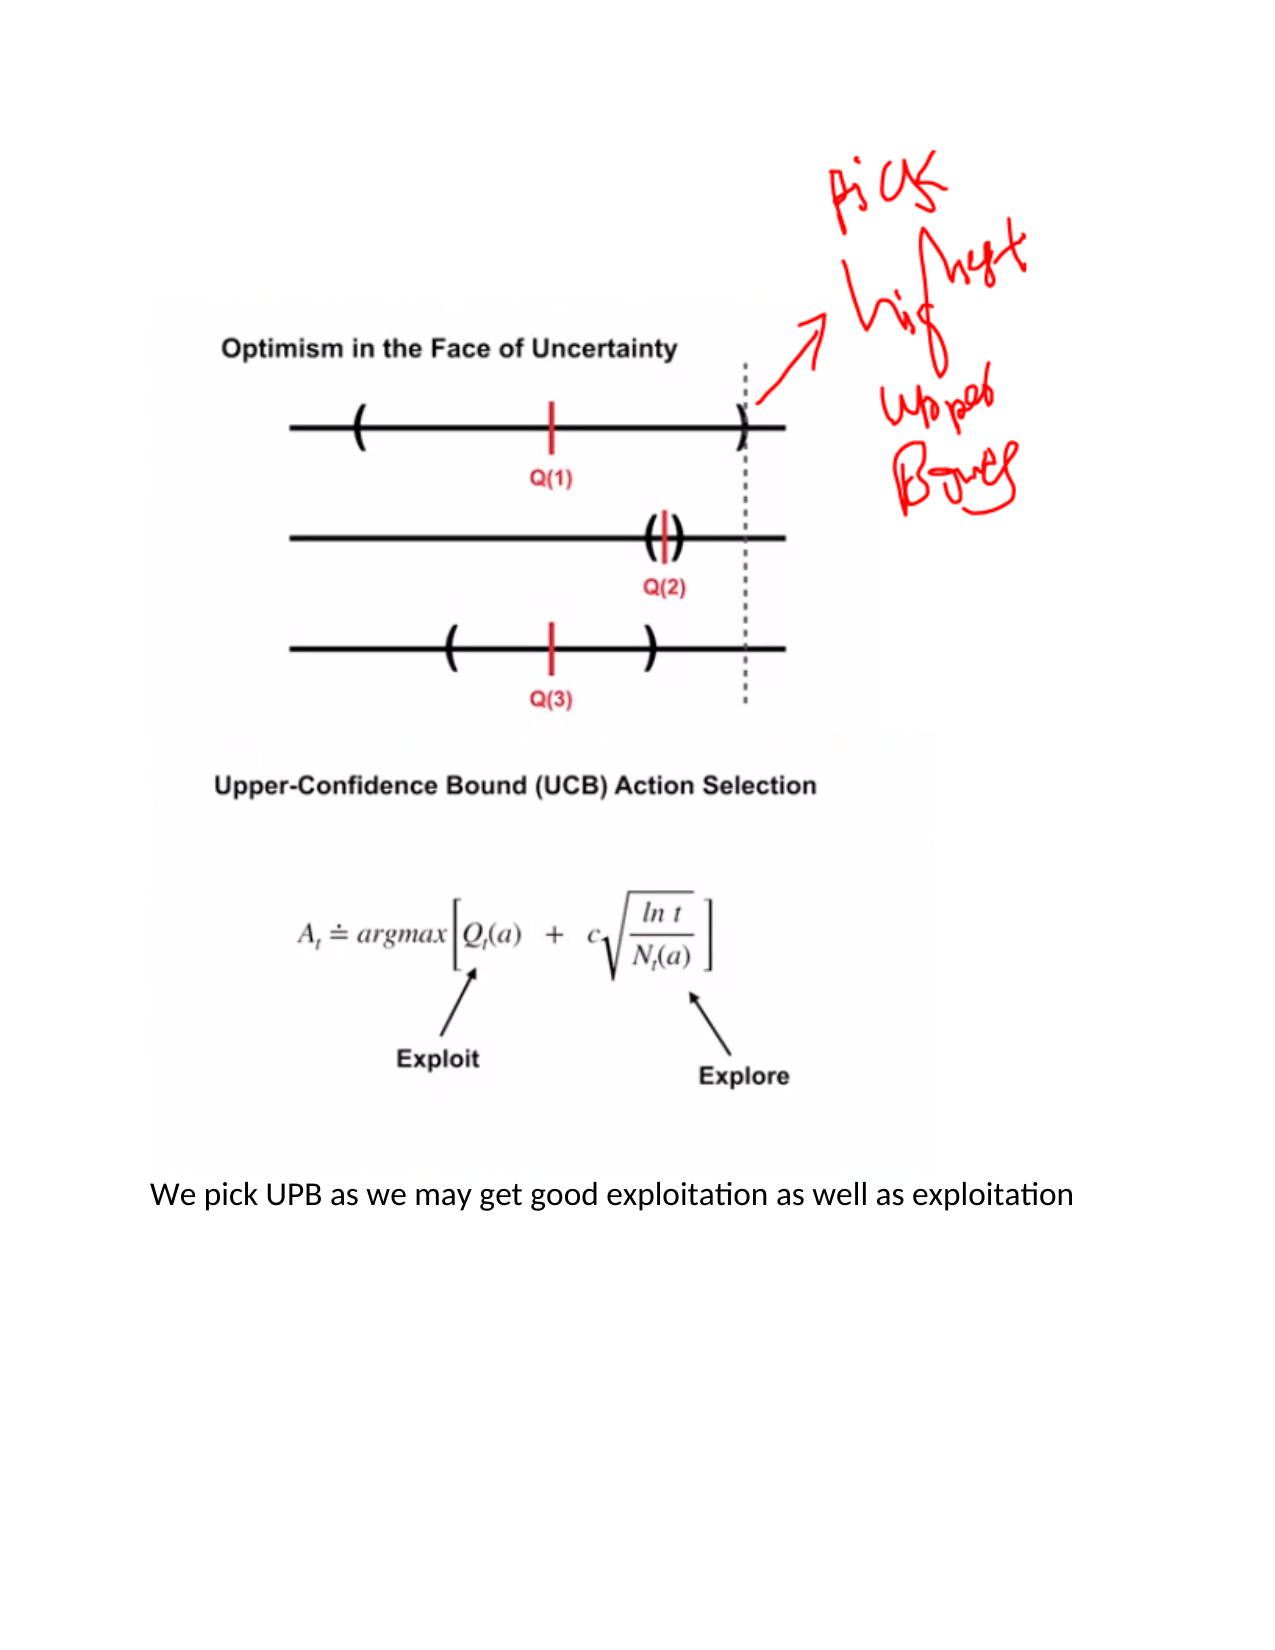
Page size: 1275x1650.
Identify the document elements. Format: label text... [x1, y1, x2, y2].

picture [150, 150, 1027, 1174]
text We pick UPB as we may get good exploitation as well as exploitation [150, 1173, 1125, 1214]
